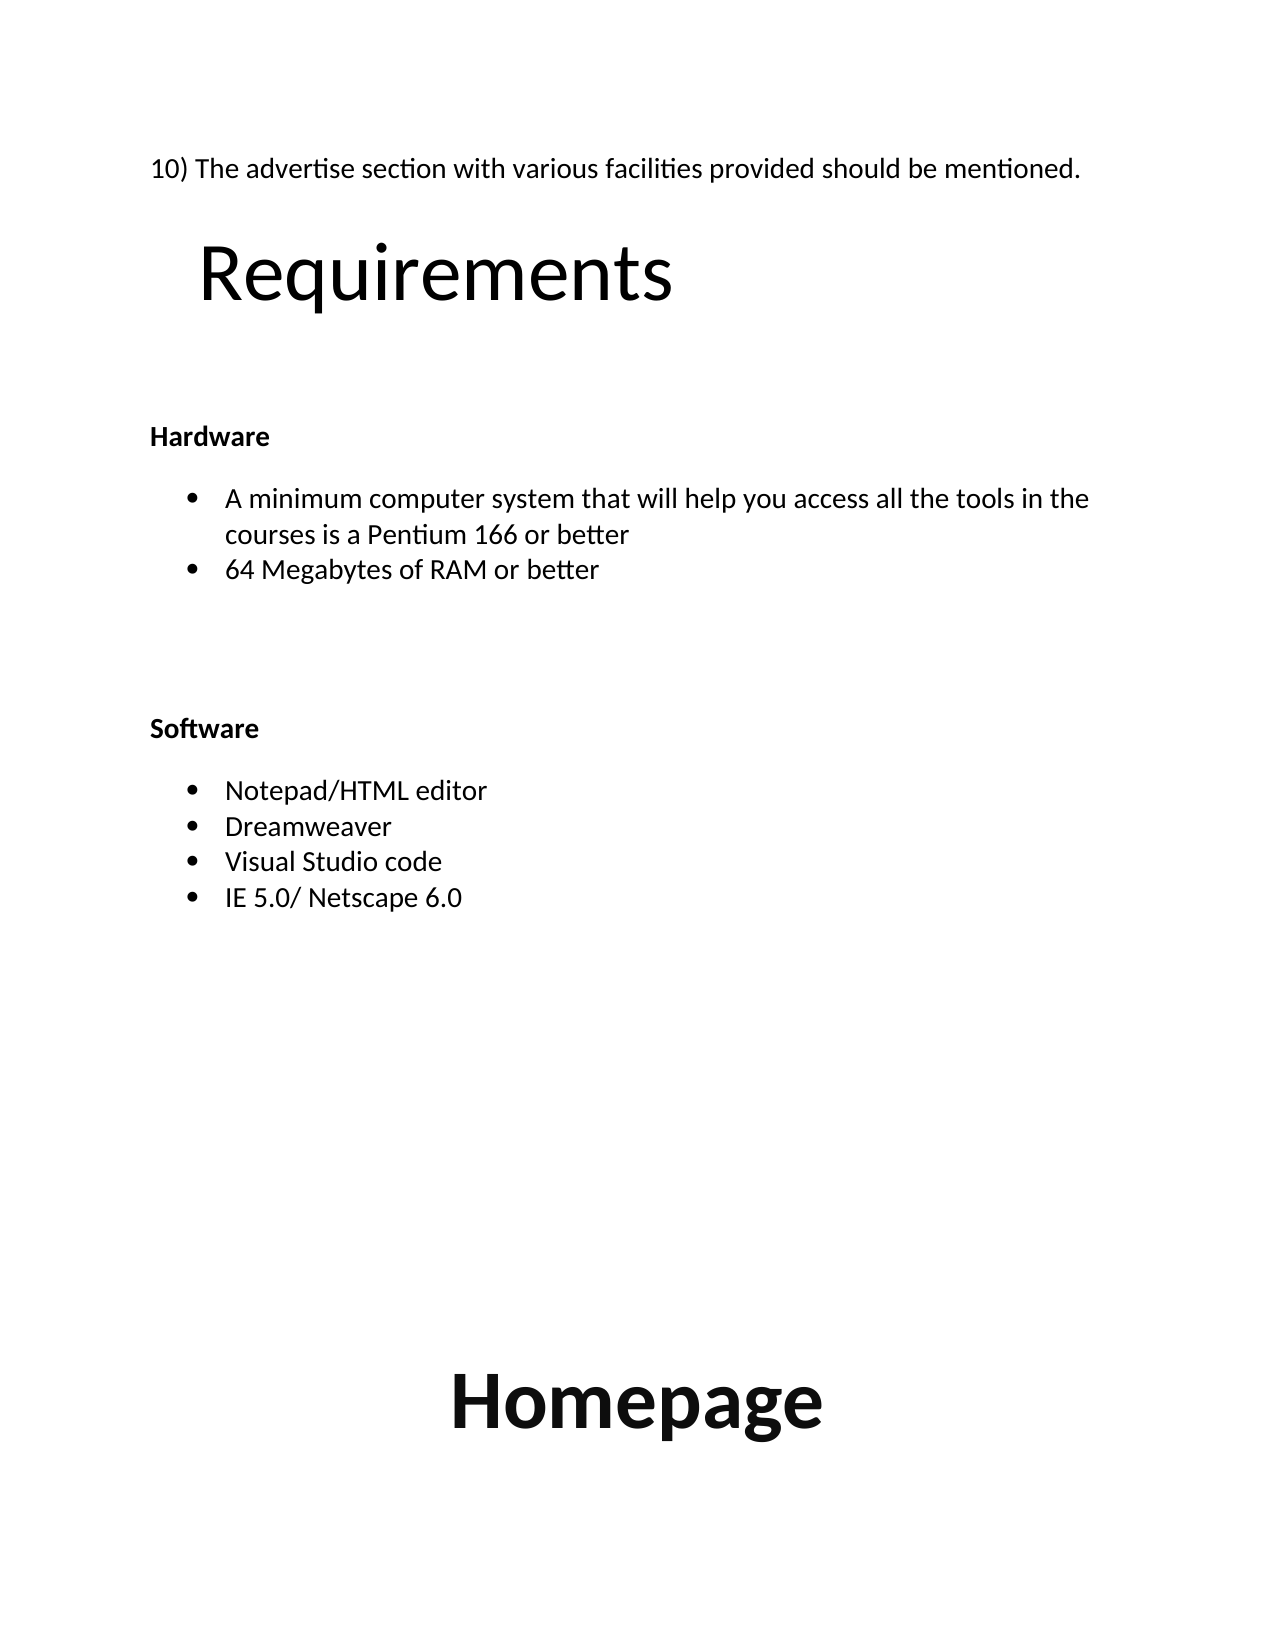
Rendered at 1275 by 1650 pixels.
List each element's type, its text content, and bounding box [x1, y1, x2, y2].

list Notepad/HTML editor [187, 772, 1125, 808]
text Software [150, 711, 1125, 746]
list Dreamweaver [187, 808, 1125, 843]
list A minimum computer system that will help you access all the tools in the courses is a Pentium 166 or better [187, 480, 1125, 551]
list 64 Megabytes of RAM or better [187, 551, 1125, 587]
text 10) The advertise section with various facilities provided should be mentioned. [150, 150, 1125, 186]
list IE 5.0/ Netscape 6.0 [187, 879, 1125, 915]
text Hardware [150, 418, 1125, 454]
text Homepage [150, 1347, 1125, 1449]
list Visual Studio code [187, 843, 1125, 879]
